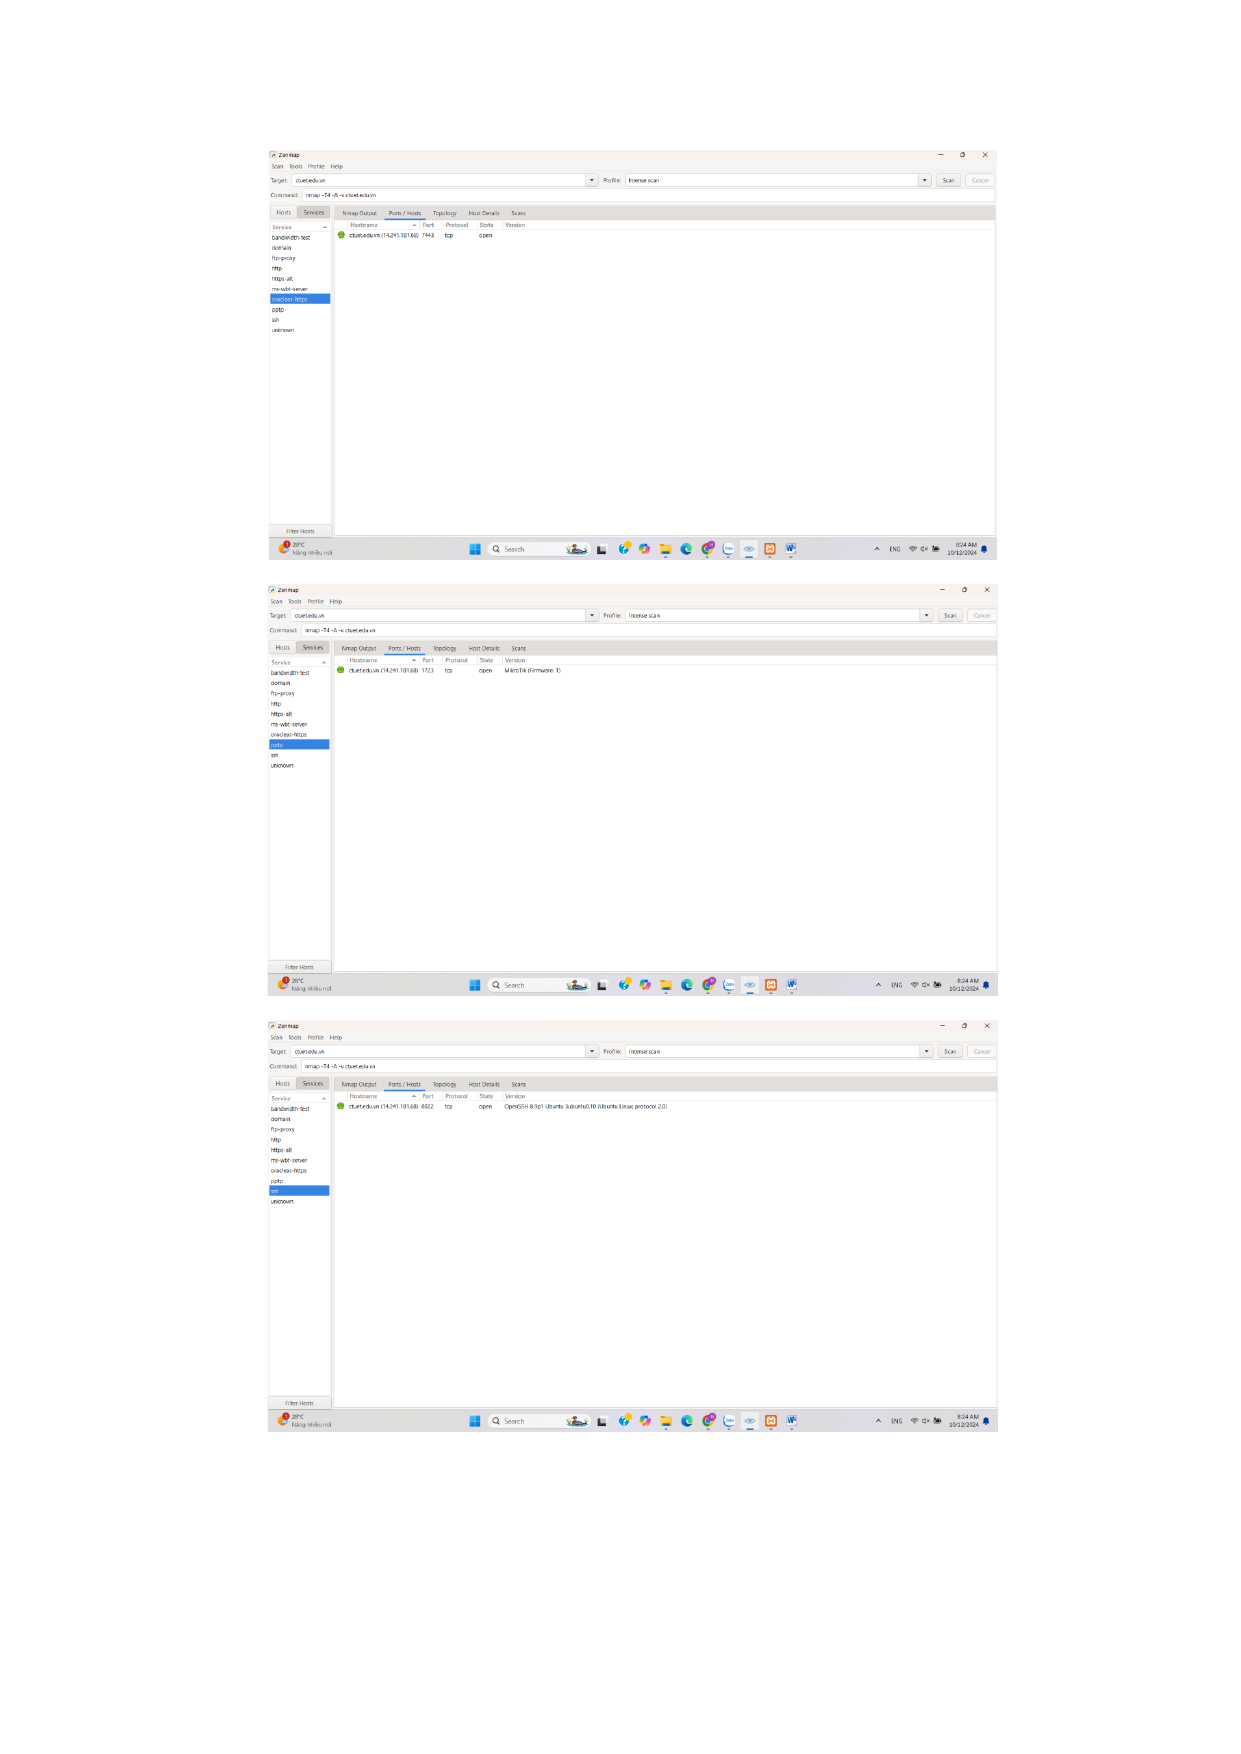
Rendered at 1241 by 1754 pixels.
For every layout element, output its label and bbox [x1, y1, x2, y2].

picture [267, 1020, 998, 1432]
picture [267, 584, 998, 996]
picture [268, 150, 997, 560]
